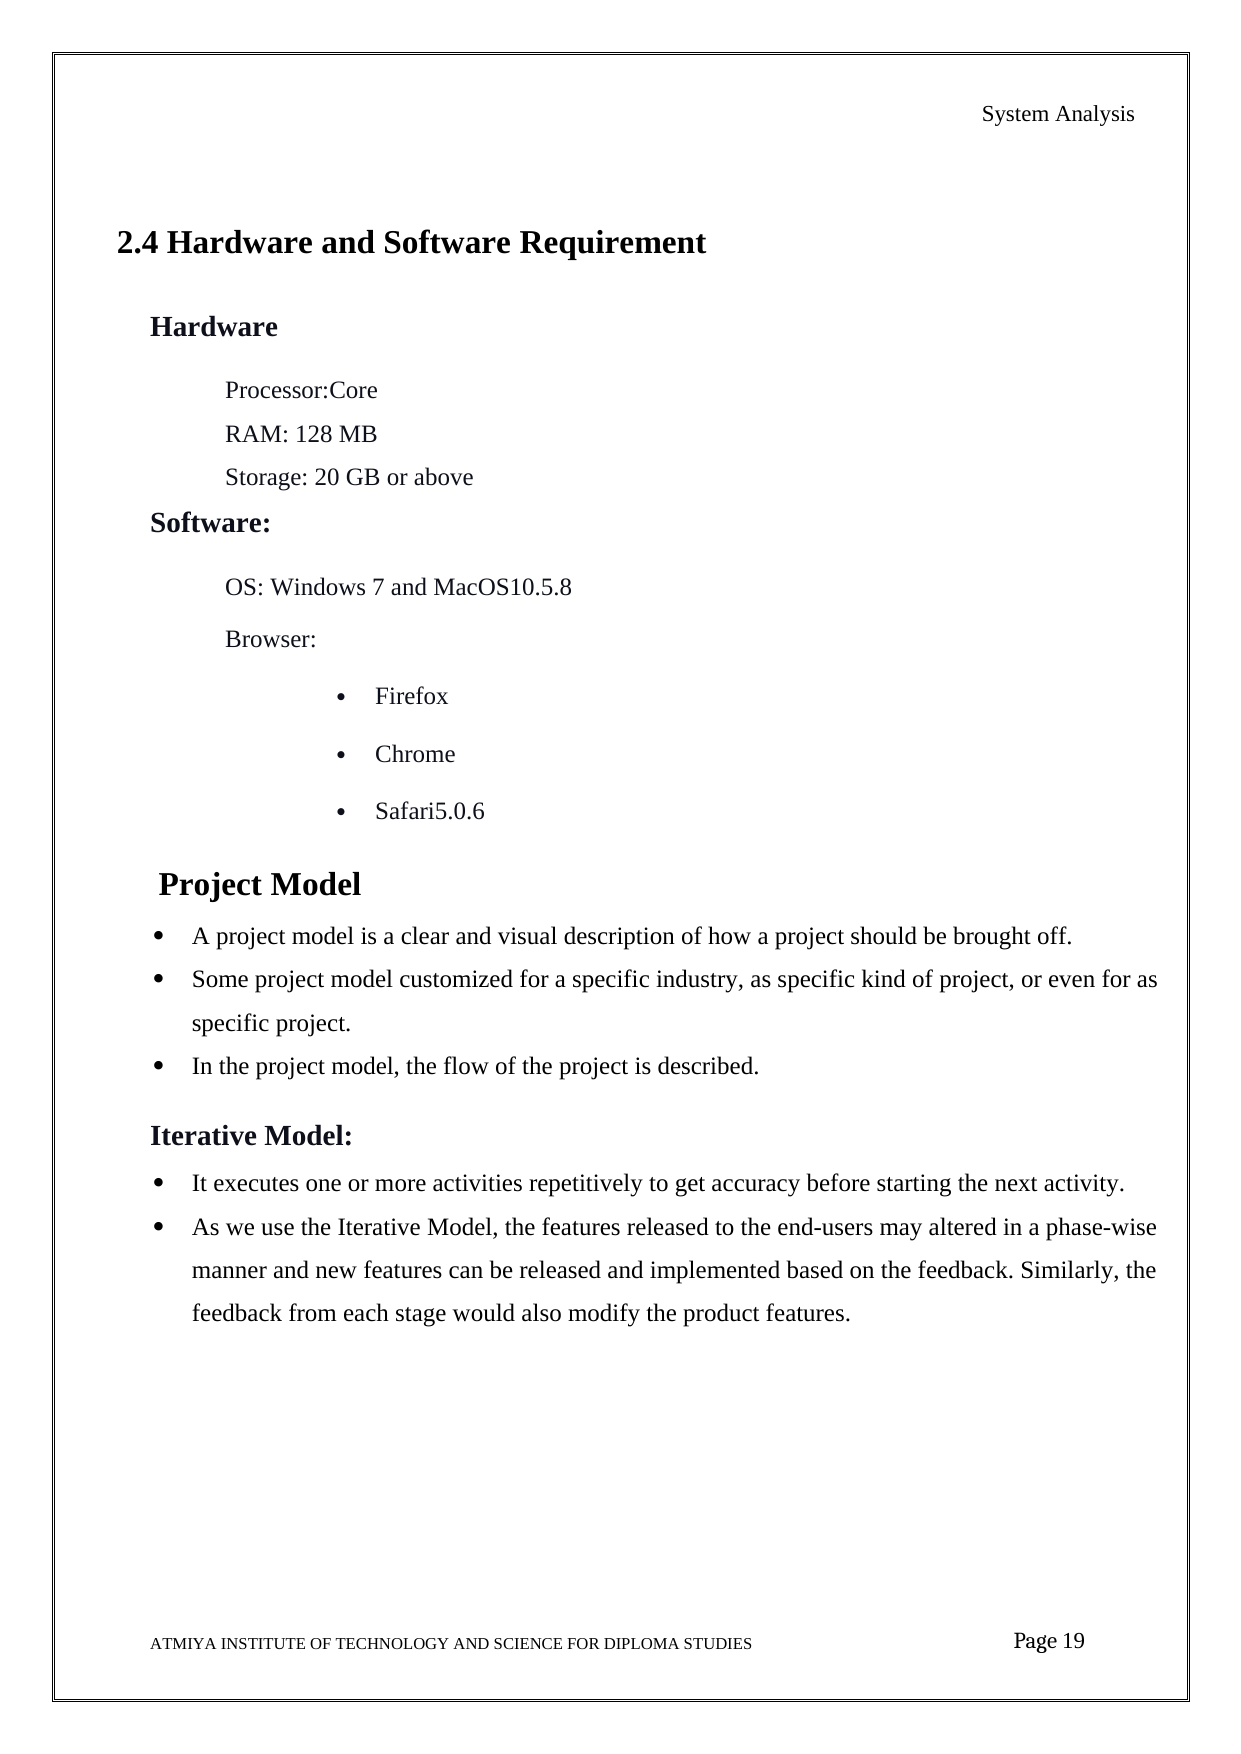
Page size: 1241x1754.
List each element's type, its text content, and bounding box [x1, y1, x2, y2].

text System Analysis [942, 100, 1187, 126]
list As we use the Iterative Model, the features released to the end-users may altered in a phase-wise manner and new features can be released and implemented based on the feedback. Similarly, the feedback from each stage would also modify the product features. [154, 1212, 1187, 1327]
text Processor:Core RAM: 128 MB [225, 376, 411, 447]
text Storage: 20 GB or above [225, 462, 1187, 491]
list In the project model, the flow of the project is described. [154, 1051, 1187, 1079]
text Browser: [225, 624, 1187, 653]
subtitle Hardware [150, 309, 1187, 342]
list A project model is a clear and visual description of how a project should be brought off. [154, 921, 1187, 950]
list Safari5.0.6 [337, 796, 1187, 825]
list Some project model customized for a specific industry, as specific kind of project, or even for as specific project. [154, 964, 1187, 1036]
list Chrome [337, 739, 1187, 768]
subtitle Iterative Model: [150, 1118, 1187, 1152]
list Firefox [337, 681, 1187, 710]
subtitle 2.4 Hardware and Software Requirement [117, 222, 1187, 261]
list It executes one or more activities repetitively to get accuracy before starting the next activity. [154, 1168, 1187, 1197]
text OS: Windows 7 and MacOS10.5.8 [225, 572, 1187, 600]
subtitle Software: [150, 505, 1187, 538]
subtitle Project Model [117, 864, 1187, 902]
